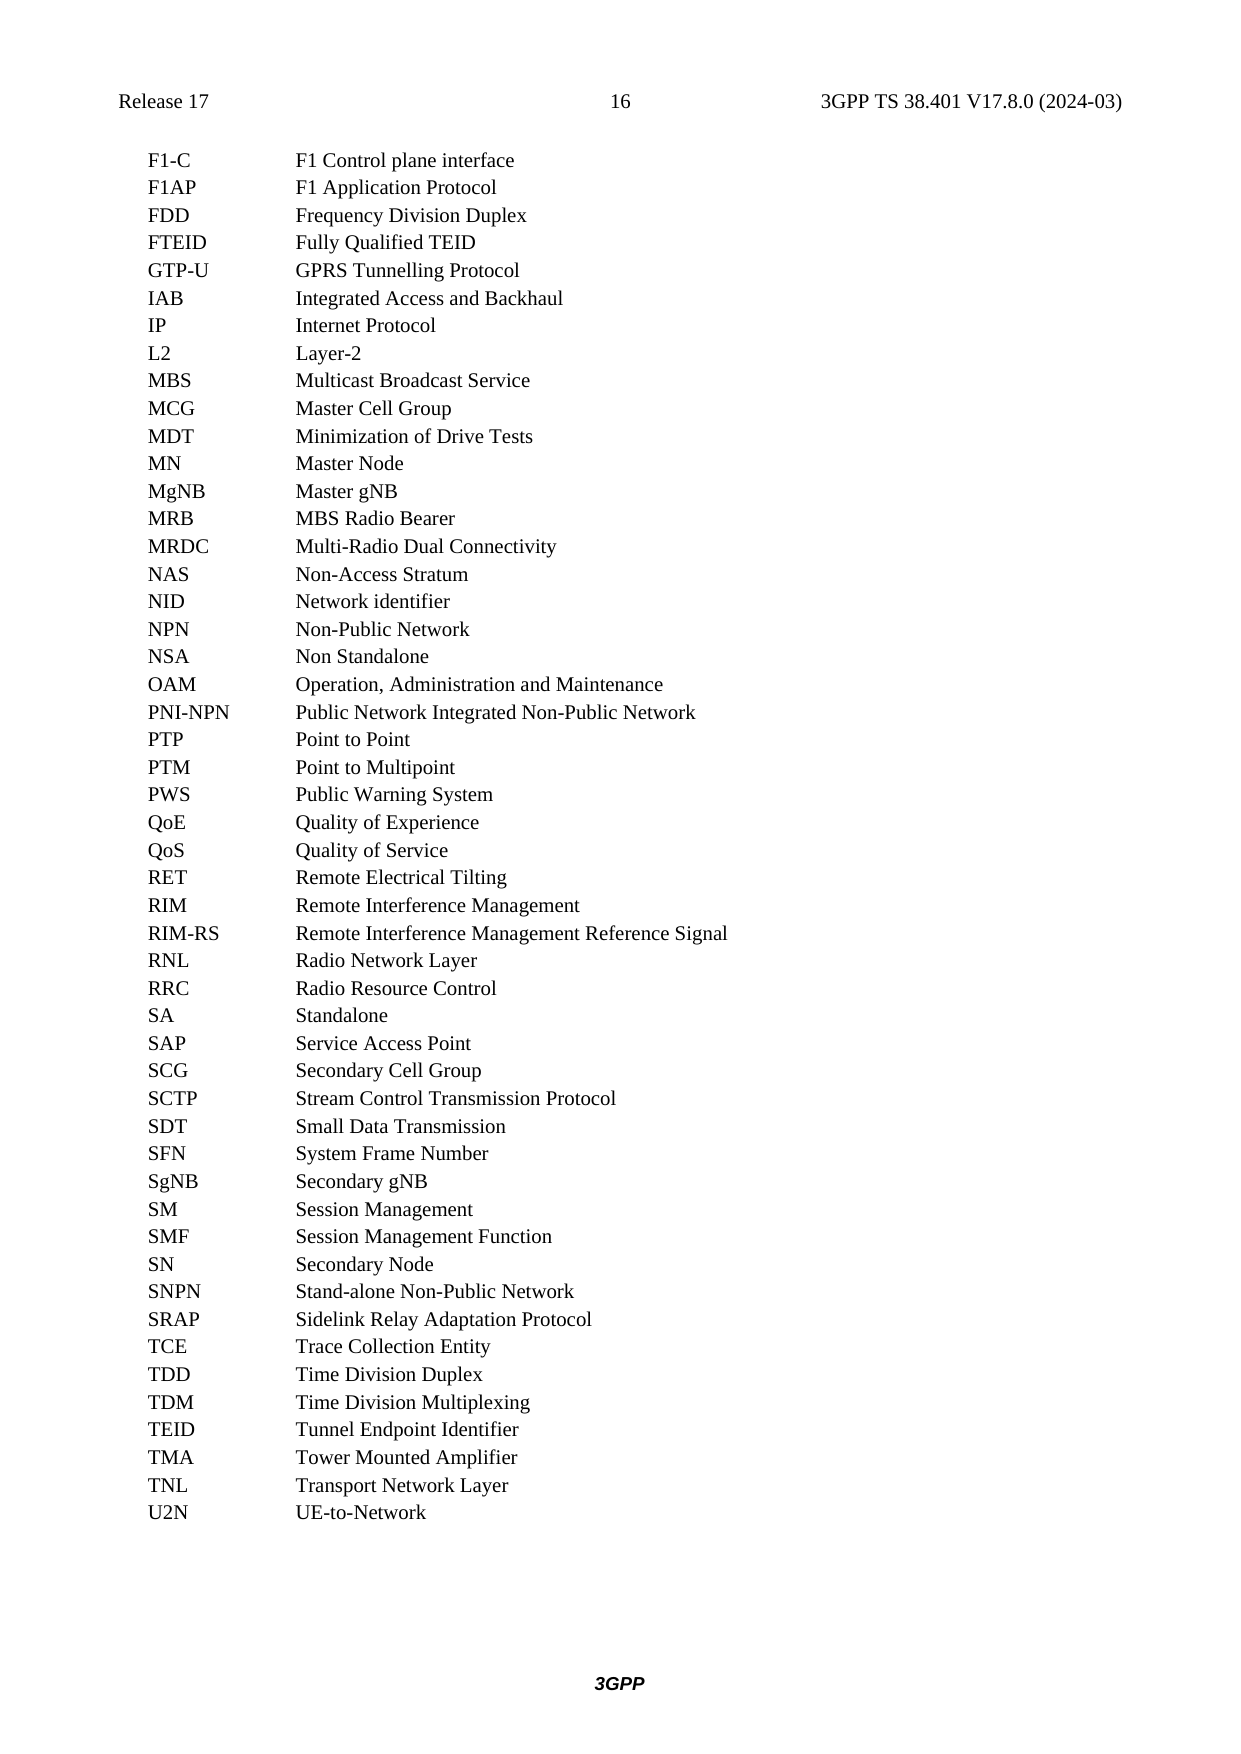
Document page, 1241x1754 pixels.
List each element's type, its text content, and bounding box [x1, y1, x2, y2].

text SAP Service Access Point [148, 1031, 1122, 1055]
text TNL Transport Network Layer [148, 1472, 1122, 1497]
text MRDC Multi-Radio Dual Connectivity [148, 534, 1122, 558]
text PTM Point to Multipoint [148, 755, 1122, 779]
text TDM Time Division Multiplexing [148, 1390, 1122, 1414]
text MgNB Master gNB [148, 479, 1122, 503]
text FDD Frequency Division Duplex [148, 203, 1122, 227]
text MBS Multicast Broadcast Service [148, 368, 1122, 392]
text PNI-NPN Public Network Integrated Non-Public Network [148, 699, 1122, 724]
text FTEID Fully Qualified TEID [148, 230, 1122, 254]
text TDD Time Division Duplex [148, 1362, 1122, 1386]
text QoS Quality of Service [148, 838, 1122, 862]
text L2 Layer-2 [148, 341, 1122, 365]
text SRAP Sidelink Relay Adaptation Protocol [148, 1307, 1122, 1331]
text GTP-U GPRS Tunnelling Protocol [148, 258, 1122, 282]
text RRC Radio Resource Control [148, 976, 1122, 1000]
text MRB MBS Radio Bearer [148, 506, 1122, 530]
text SgNB Secondary gNB [148, 1169, 1122, 1193]
text MCG Master Cell Group [148, 396, 1122, 420]
text PTP Point to Point [148, 727, 1122, 751]
text NAS Non-Access Stratum [148, 562, 1122, 586]
text SNPN Stand-alone Non-Public Network [148, 1279, 1122, 1303]
text SMF Session Management Function [148, 1224, 1122, 1248]
text SCTP Stream Control Transmission Protocol [148, 1086, 1122, 1110]
text NID Network identifier [148, 589, 1122, 613]
text RET Remote Electrical Tilting [148, 865, 1122, 889]
text OAM Operation, Administration and Maintenance [148, 672, 1122, 696]
text IAB Integrated Access and Backhaul [148, 286, 1122, 309]
text TEID Tunnel Endpoint Identifier [148, 1417, 1122, 1441]
text U2N UE-to-Network [148, 1500, 1122, 1524]
text SCG Secondary Cell Group [148, 1058, 1122, 1082]
text SN Secondary Node [148, 1252, 1122, 1276]
text RIM Remote Interference Management [148, 893, 1122, 917]
text IP Internet Protocol [148, 313, 1122, 337]
text NPN Non-Public Network [148, 617, 1122, 641]
text SM Session Management [148, 1196, 1122, 1221]
text F1-C F1 Control plane interface [148, 147, 1122, 172]
text RIM-RS Remote Interference Management Reference Signal [148, 920, 1122, 944]
text MN Master Node [148, 451, 1122, 475]
text QoE Quality of Experience [148, 810, 1122, 834]
text SA Standalone [148, 1003, 1122, 1027]
text TMA Tower Mounted Amplifier [148, 1445, 1122, 1469]
text F1AP F1 Application Protocol [148, 175, 1122, 199]
text PWS Public Warning System [148, 782, 1122, 806]
text SFN System Frame Number [148, 1141, 1122, 1165]
text NSA Non Standalone [148, 644, 1122, 668]
text SDT Small Data Transmission [148, 1114, 1122, 1138]
text MDT Minimization of Drive Tests [148, 423, 1122, 448]
text TCE Trace Collection Entity [148, 1334, 1122, 1358]
text RNL Radio Network Layer [148, 948, 1122, 972]
